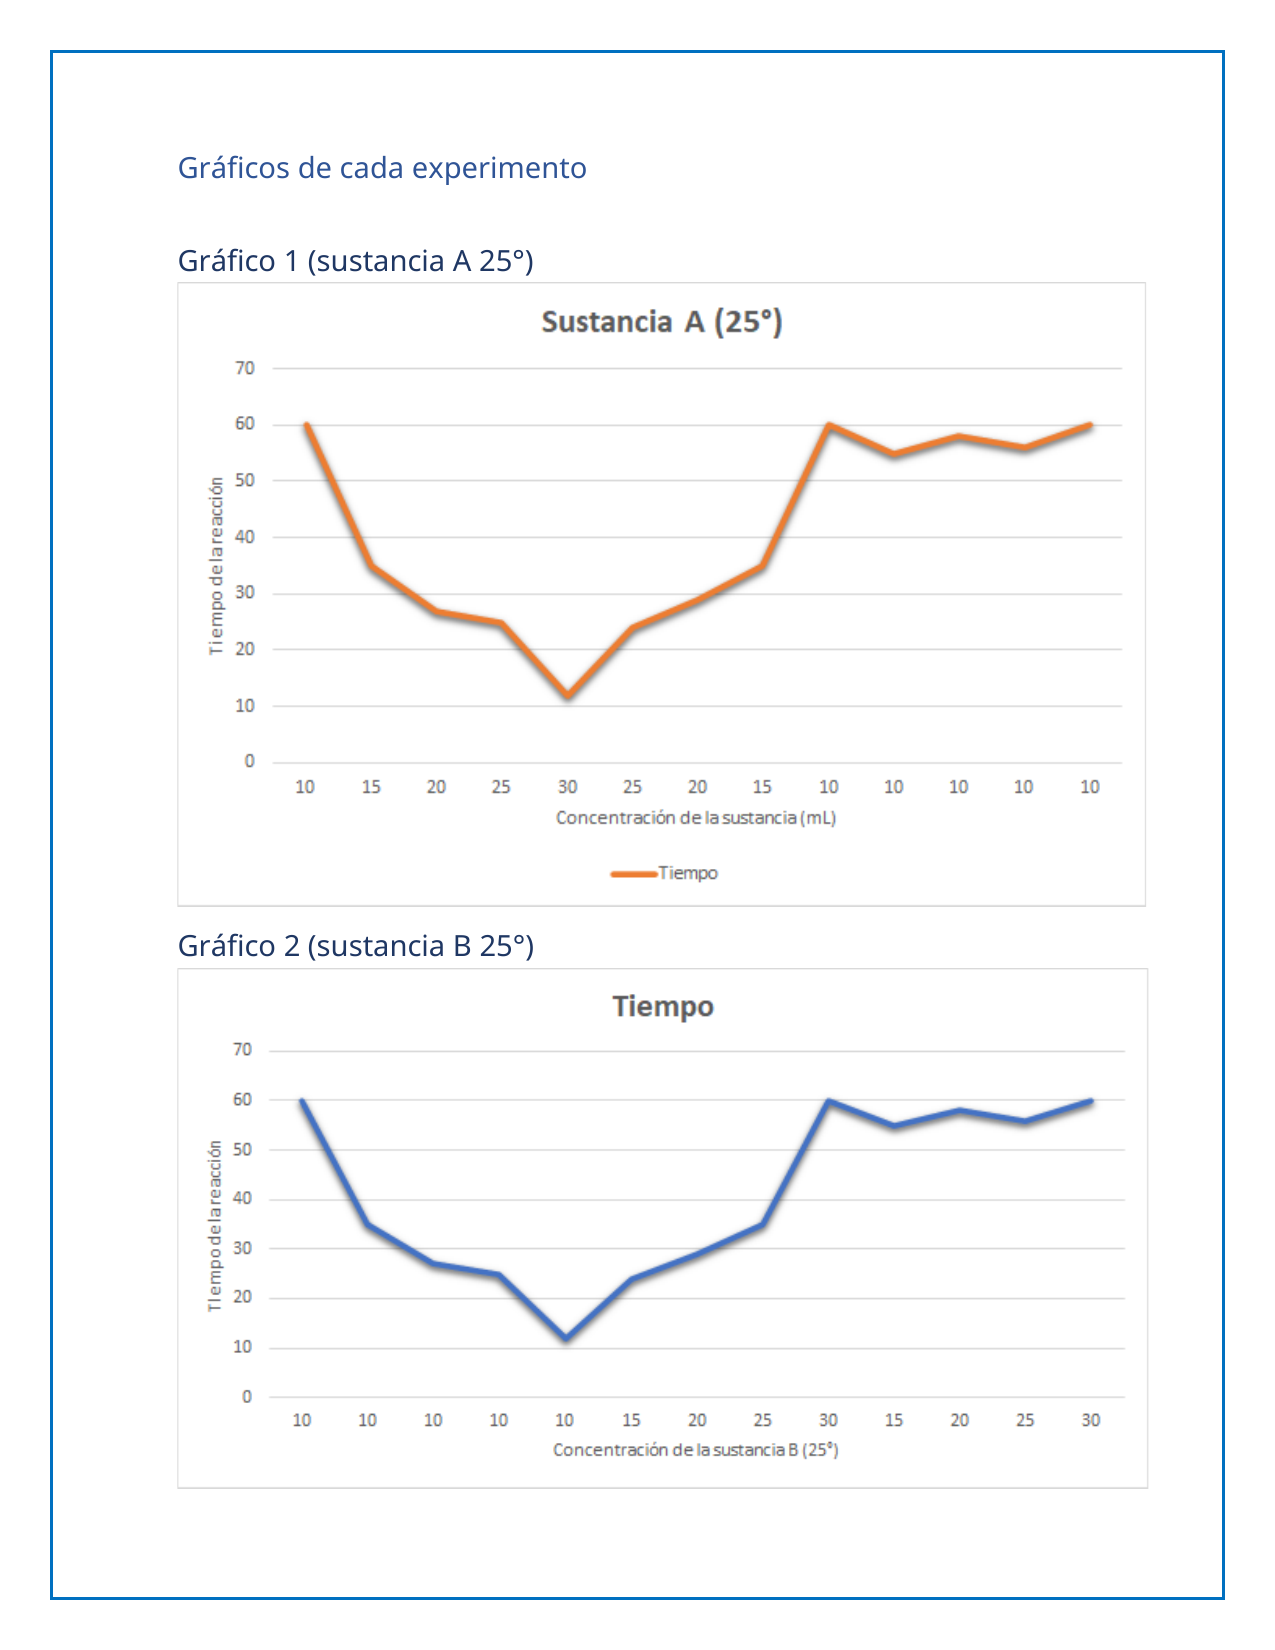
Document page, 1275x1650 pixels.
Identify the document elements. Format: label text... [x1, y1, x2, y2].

picture [177, 282, 1147, 907]
subtitle Gráfico 2 (sustancia B 25°) [177, 925, 1098, 965]
subtitle Gráfico 1 (sustancia A 25°) [177, 240, 1098, 280]
subtitle Gráficos de cada experimento [177, 148, 1098, 187]
picture [177, 968, 1149, 1489]
